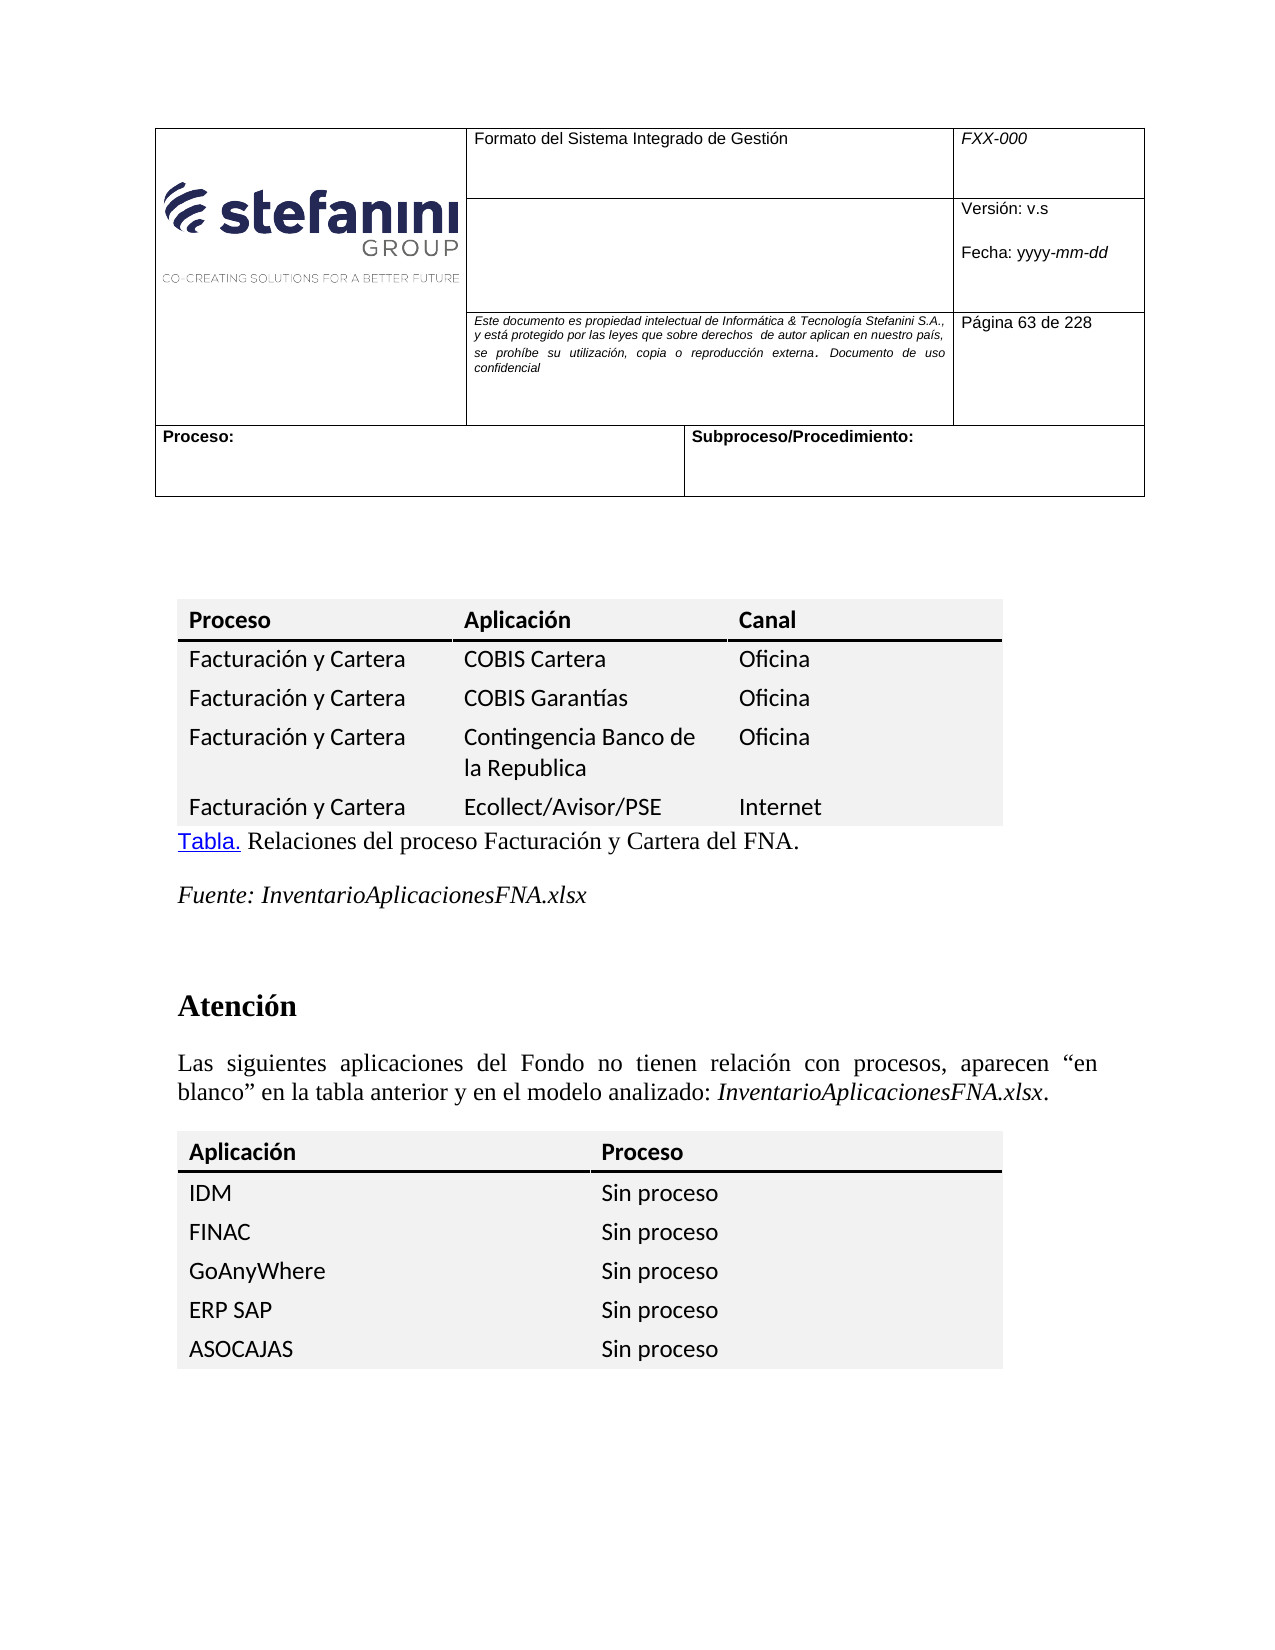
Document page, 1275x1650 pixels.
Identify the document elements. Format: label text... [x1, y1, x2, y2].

picture [162, 182, 460, 286]
table_header Proceso [178, 600, 452, 638]
table_cell Facturación y Cartera [178, 642, 452, 677]
table_header Aplicación [453, 600, 727, 638]
table_cell COBIS Cartera [453, 642, 727, 677]
table_cell Sin proceso [591, 1290, 1002, 1328]
table_cell Ecollect/Avisor/PSE [453, 787, 727, 825]
table_cell Facturación y Cartera [178, 718, 452, 786]
table_cell ERP SAP [178, 1290, 590, 1328]
table_cell ASOCAJAS [178, 1329, 590, 1367]
table_header Proceso [591, 1132, 1002, 1170]
table_cell IDM [178, 1173, 590, 1211]
table_cell Oficina [728, 679, 1002, 717]
table_cell Facturación y Cartera [178, 787, 452, 825]
table_cell GoAnyWhere [178, 1251, 590, 1289]
table_cell Oficina [728, 718, 1002, 786]
table_header Aplicación [178, 1132, 590, 1170]
table_cell FINAC [178, 1212, 590, 1250]
table_cell Sin proceso [591, 1329, 1002, 1367]
subtitle Atención [177, 987, 1098, 1023]
table_header Canal [728, 600, 1002, 638]
text Fuente: InventarioAplicacionesFNA.xlsx [177, 880, 1098, 909]
table_cell Sin proceso [591, 1212, 1002, 1250]
table_cell Internet [728, 787, 1002, 825]
table_cell Facturación y Cartera [178, 679, 452, 717]
text Tabla. Relaciones del proceso Facturación y Cartera del FNA. [177, 826, 1098, 855]
table_cell Sin proceso [591, 1173, 1002, 1211]
table_cell Contingencia Banco de la Republica [453, 718, 727, 786]
table_cell Oficina [728, 642, 1002, 677]
table_cell COBIS Garantías [453, 679, 727, 717]
table_cell Sin proceso [591, 1251, 1002, 1289]
text Las siguientes aplicaciones del Fondo no tienen relación con procesos, aparecen “en blanco” en la tabla anterior y en el modelo analizado: InventarioAplicacionesFNA.xlsx. [177, 1048, 1098, 1106]
